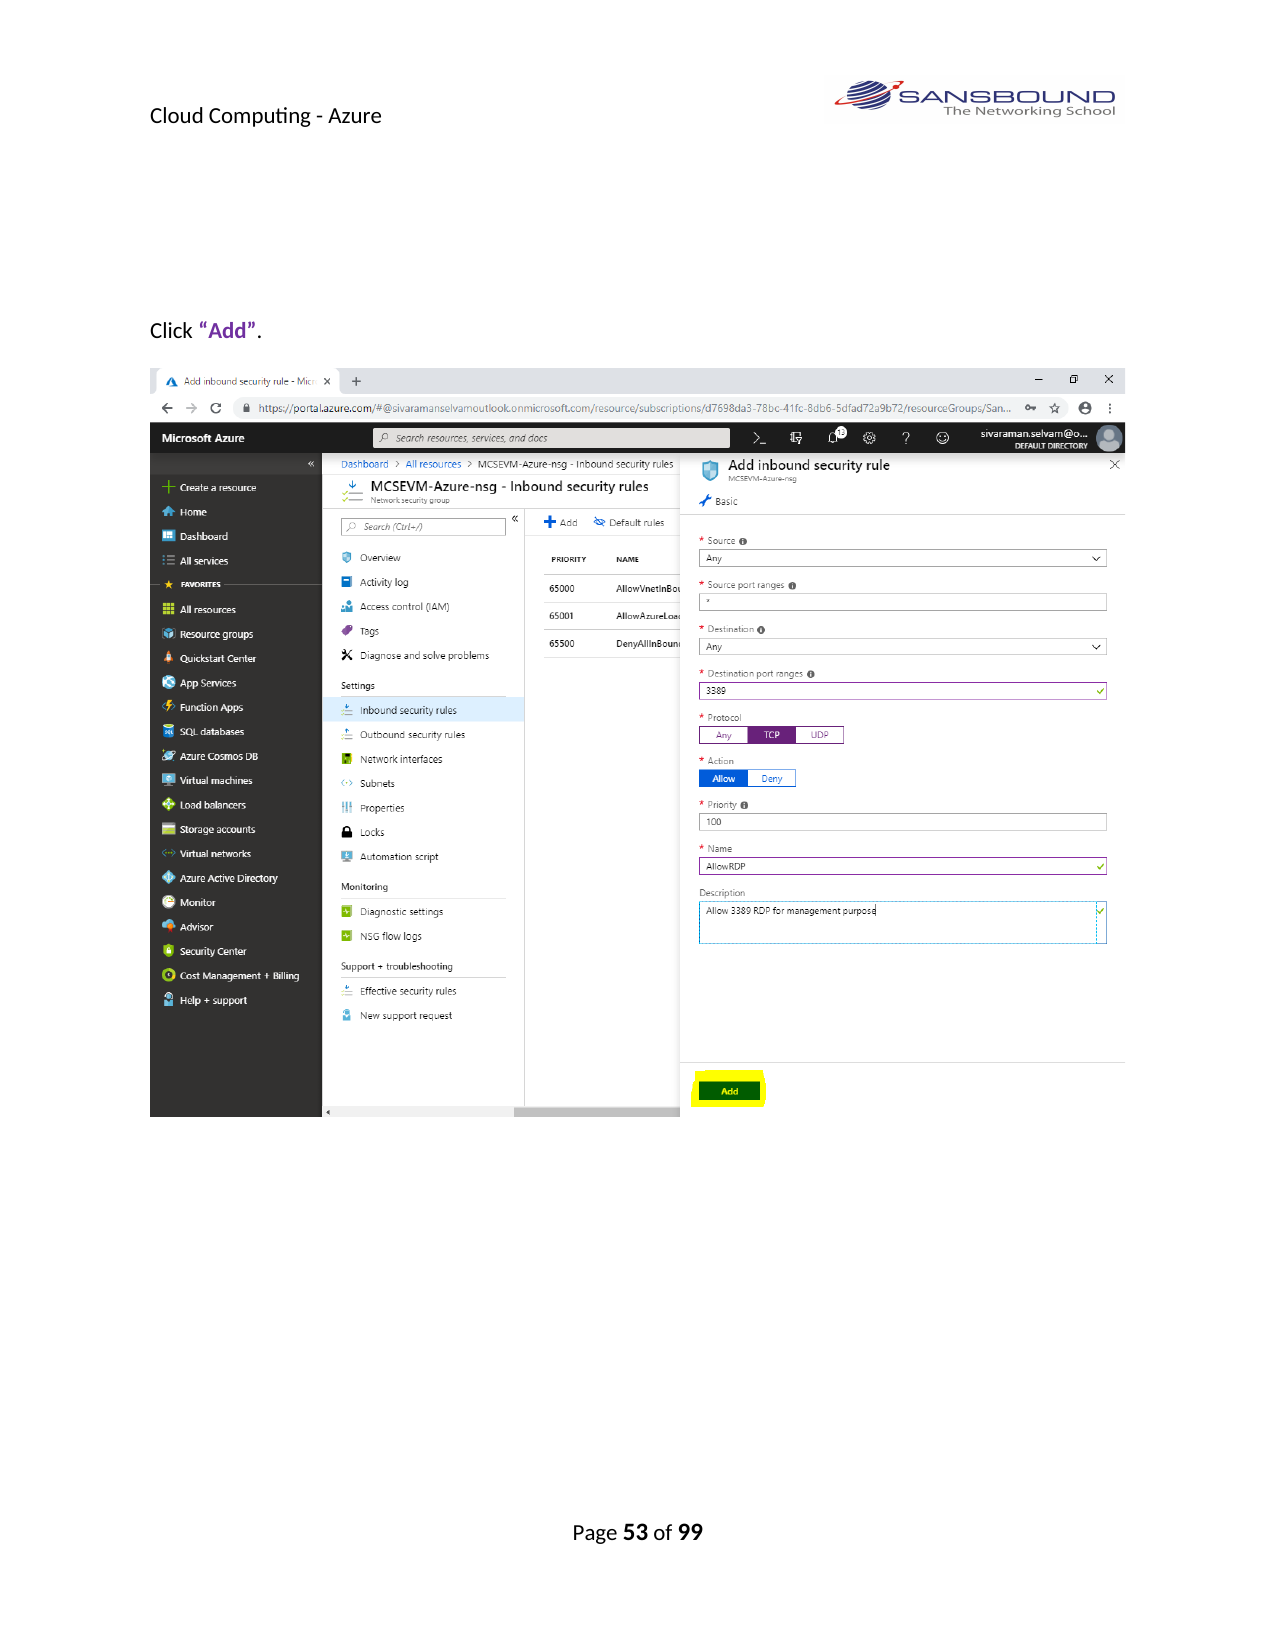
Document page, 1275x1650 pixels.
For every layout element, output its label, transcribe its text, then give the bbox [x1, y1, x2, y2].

picture [823, 75, 1125, 124]
text Click “Add”. [150, 316, 1125, 344]
picture [150, 368, 1125, 1117]
